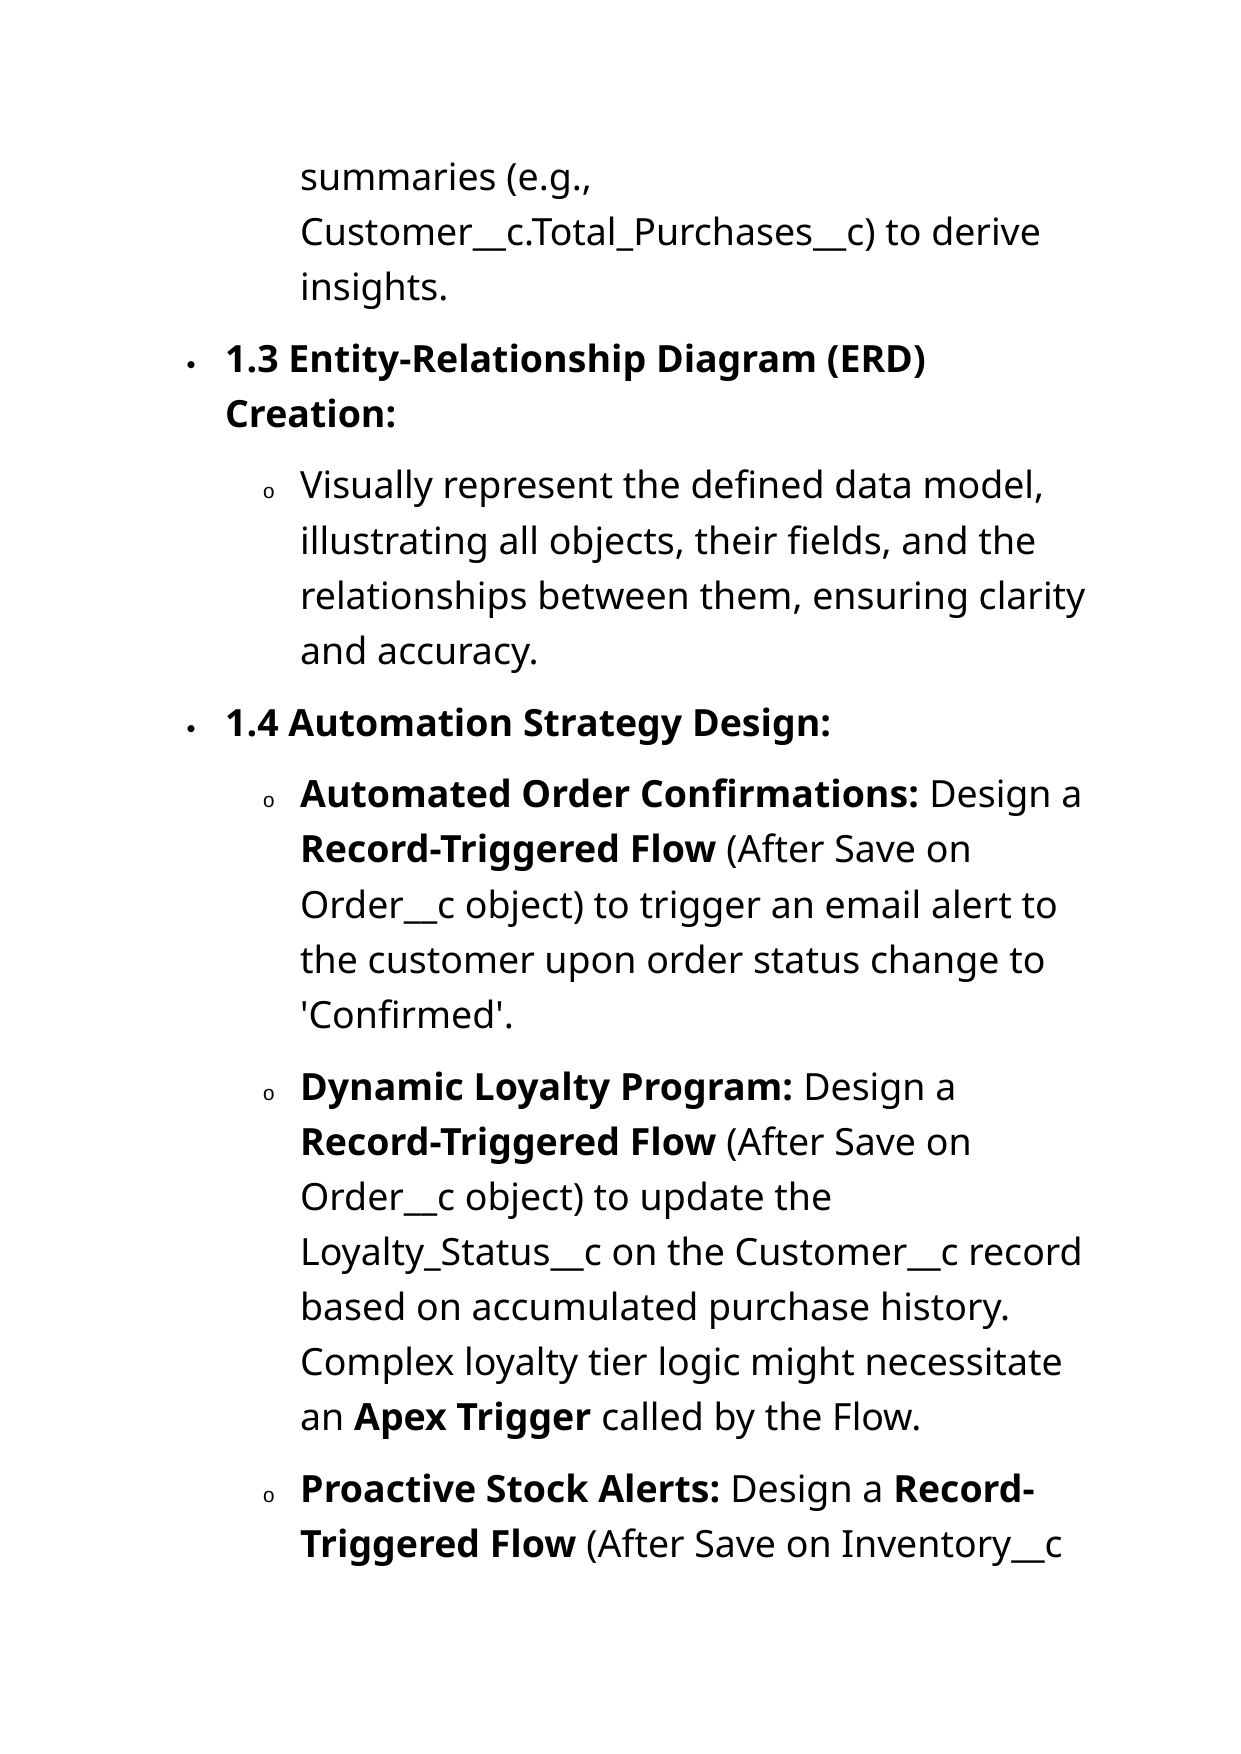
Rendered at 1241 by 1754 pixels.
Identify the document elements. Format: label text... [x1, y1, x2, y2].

list 1.3 Entity-Relationship Diagram (ERD) Creation: [187, 332, 1090, 438]
list 1.4 Automation Strategy Design: [187, 696, 1090, 747]
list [262, 1462, 1090, 1568]
list Automated Order Confirmations: Design a Record-Triggered Flow (After Save on Order__c object) to trigger an email alert to the customer upon order status change to 'Confirmed'. [262, 768, 1090, 1039]
list Dynamic Loyalty Program: Design a Record-Triggered Flow (After Save on Order__c object) to update the Loyalty_Status__c on the Customer__c record based on accumulated purchase history. Complex loyalty tier logic might necessitate an Apex Trigger called by the Flow. [262, 1060, 1090, 1442]
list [262, 150, 1090, 311]
list Visually represent the defined data model, illustrating all objects, their fields, and the relationships between them, ensuring clarity and accuracy. [262, 459, 1090, 675]
